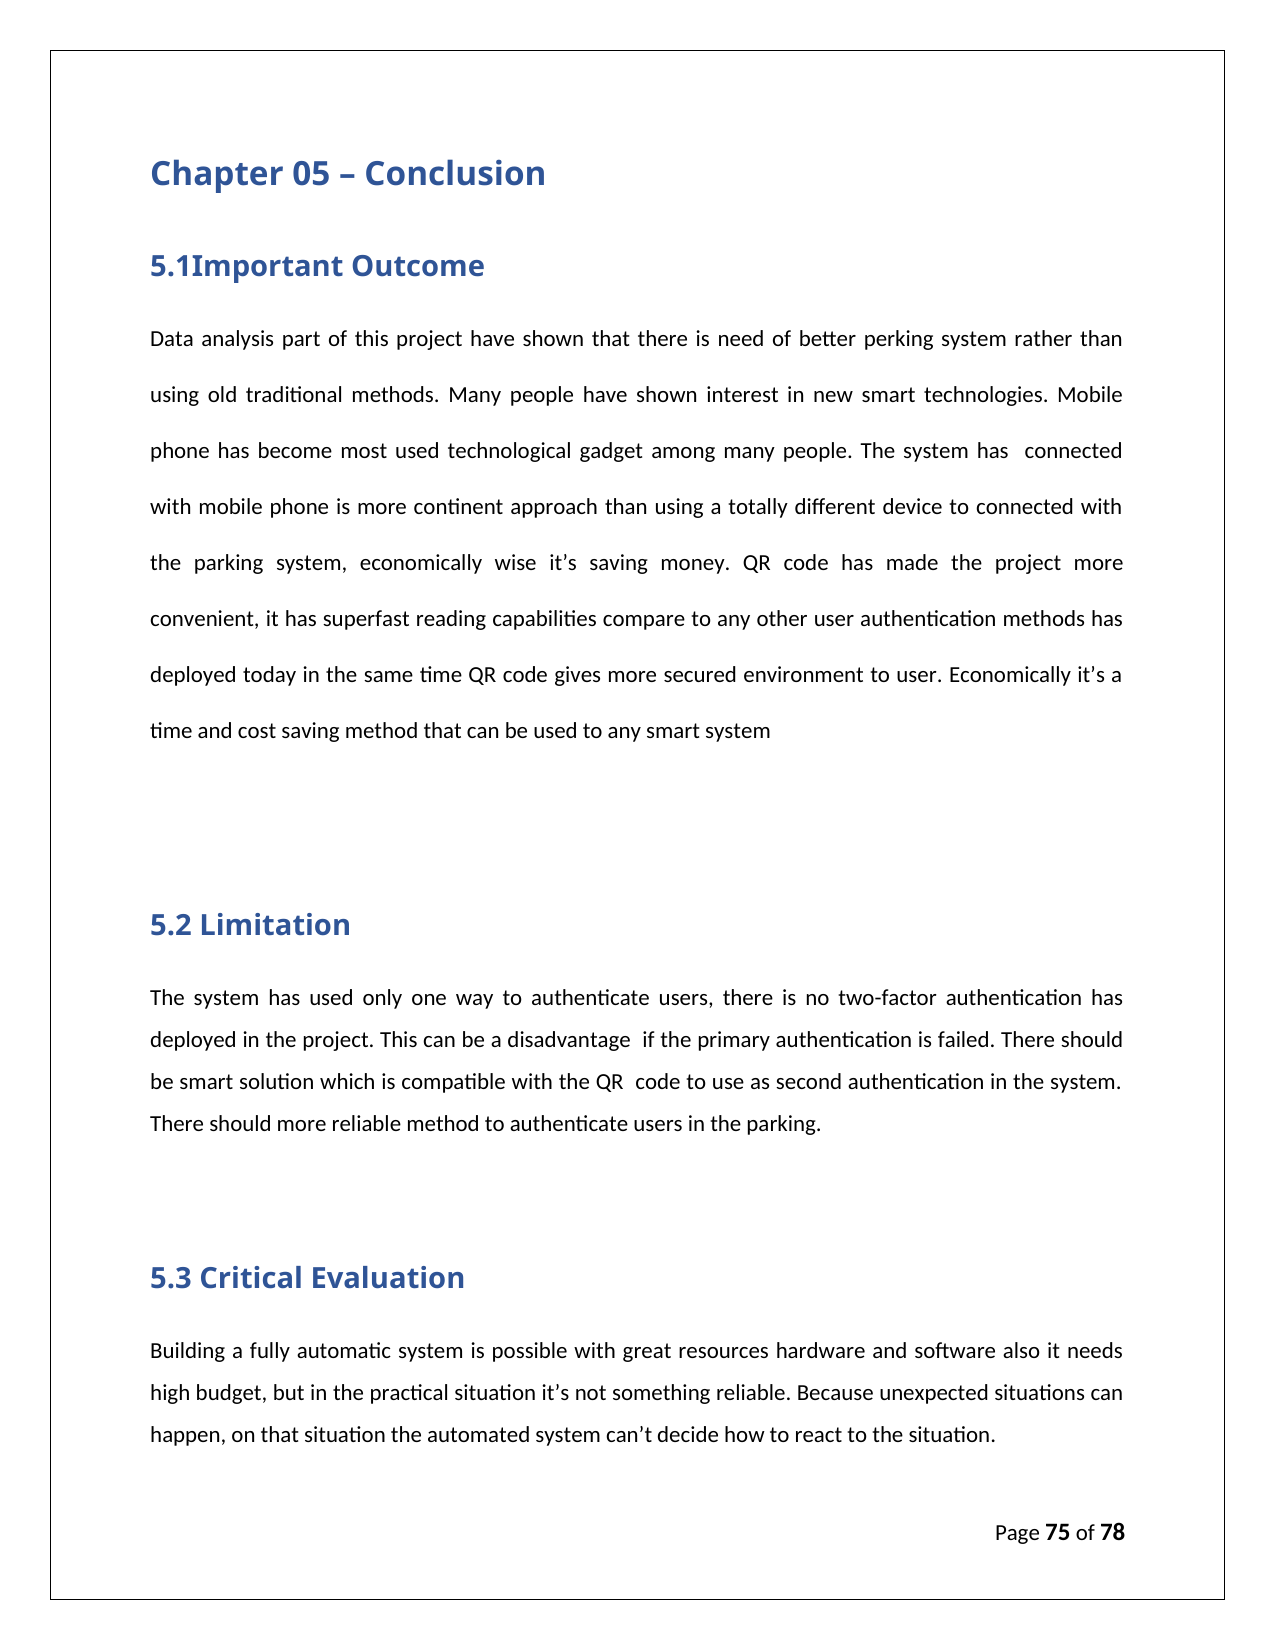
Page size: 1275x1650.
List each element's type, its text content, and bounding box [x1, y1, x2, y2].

text Building a fully automatic system is possible with great resources hardware and software also it needs high budget, but in the practical situation it’s not something reliable. Because unexpected situations can happen, on that situation the automated system can’t decide how to react to the situation. [150, 1336, 1125, 1448]
subtitle Chapter 05 – Conclusion [150, 150, 1125, 195]
text Data analysis part of this project have shown that there is need of better perking system rather than using old traditional methods. Many people have shown interest in new smart technologies. Mobile phone has become most used technological gadget among many people. The system has connected with mobile phone is more continent approach than using a totally different device to connected with the parking system, economically wise it’s saving money. QR code has made the project more convenient, it has superfast reading capabilities compare to any other user authentication methods has deployed today in the same time QR code gives more secured environment to user. Economically it’s a time and cost saving method that can be used to any smart system [150, 324, 1125, 745]
text The system has used only one way to authenticate users, there is no two-factor authentication has deployed in the project. This can be a disadvantage if the primary authentication is failed. There should be smart solution which is compatible with the QR code to use as second authentication in the system. There should more reliable method to authenticate users in the parking. [150, 983, 1125, 1137]
subtitle 5.3 Critical Evaluation [150, 1257, 1125, 1297]
subtitle 5.2 Limitation [150, 904, 1125, 944]
subtitle 5.1Important Outcome [150, 245, 1125, 285]
